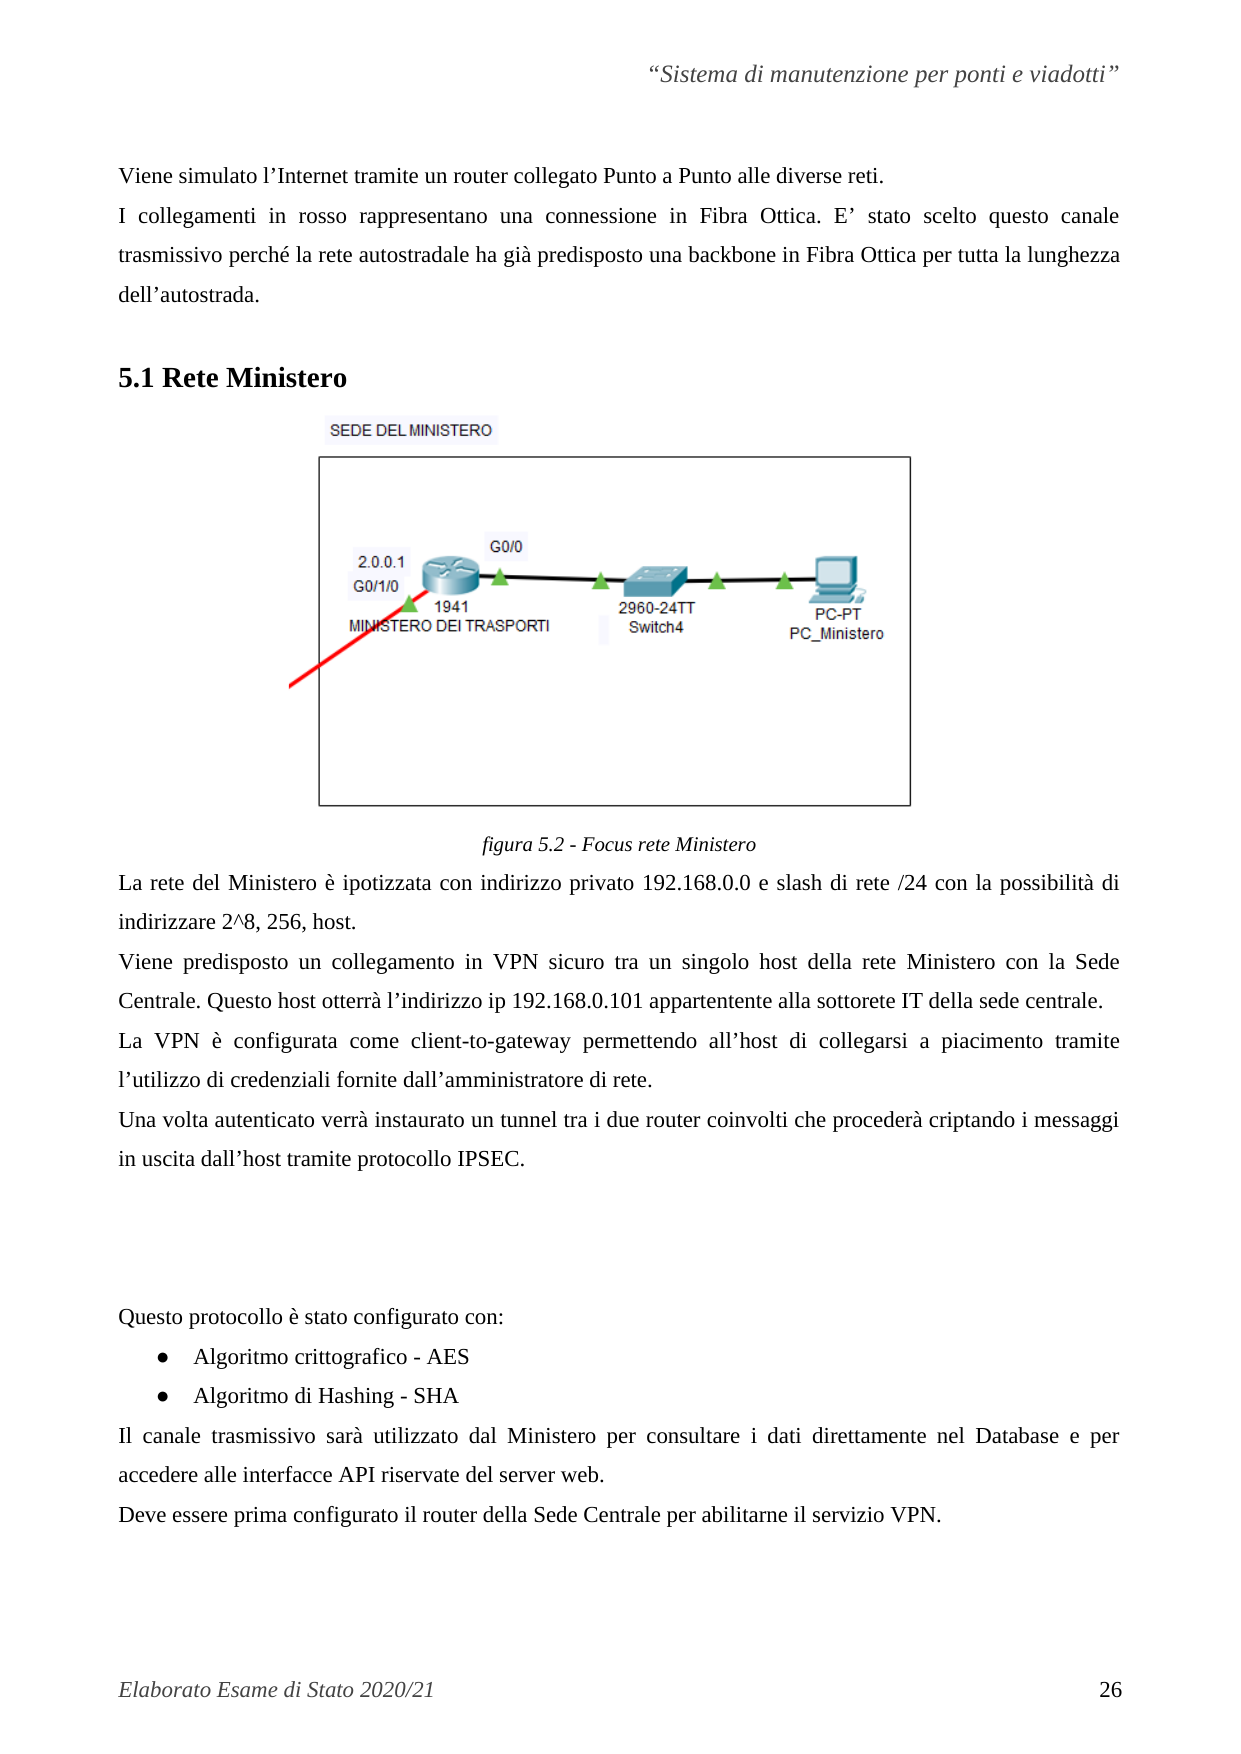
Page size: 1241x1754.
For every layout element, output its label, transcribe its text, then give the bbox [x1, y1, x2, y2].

text figura 5.2 - Focus rete Ministero [118, 832, 1122, 856]
text La VPN è configurata come client-to-gateway permettendo all’host di collegarsi a piacimento tramite l’utilizzo di credenziali fornite dall’amministratore di rete. [118, 1027, 1122, 1093]
text Il canale trasmissivo sarà utilizzato dal Ministero per consultare i dati direttamente nel Database e per accedere alle interfacce API riservate del server web. [118, 1422, 1122, 1487]
text I collegamenti in rosso rappresentano una connessione in Fibra Ottica. E’ stato scelto questo canale trasmissivo perché la rete autostradale ha già predisposto una backbone in Fibra Ottica per tutta la lunghezza dell’autostrada. [118, 202, 1122, 307]
text Deve essere prima configurato il router della Sede Centrale per abilitarne il servizio VPN. [118, 1501, 1122, 1527]
text Questo protocollo è stato configurato con: [118, 1303, 1122, 1329]
text Viene simulato l’Internet tramite un router collegato Punto a Punto alle diverse reti. [118, 162, 1122, 189]
text Viene predisposto un collegamento in VPN sicuro tra un singolo host della rete Ministero con la Sede Centrale. Questo host otterrà l’indirizzo ip 192.168.0.101 appartentente alla sottorete IT della sede centrale. [118, 948, 1122, 1014]
text Una volta autenticato verrà instaurato un tunnel tra i due router coinvolti che procederà criptando i messaggi in uscita dall’host tramite protocollo IPSEC. [118, 1106, 1122, 1172]
picture [288, 399, 952, 820]
subtitle 5.1 Rete Ministero [118, 360, 1122, 393]
list Algoritmo crittografico - AES [156, 1343, 1122, 1369]
list Algoritmo di Hashing - SHA [156, 1382, 1122, 1408]
text La rete del Ministero è ipotizzata con indirizzo privato 192.168.0.0 e slash di rete /24 con la possibilità di indirizzare 2^8, 256, host. [118, 869, 1122, 935]
